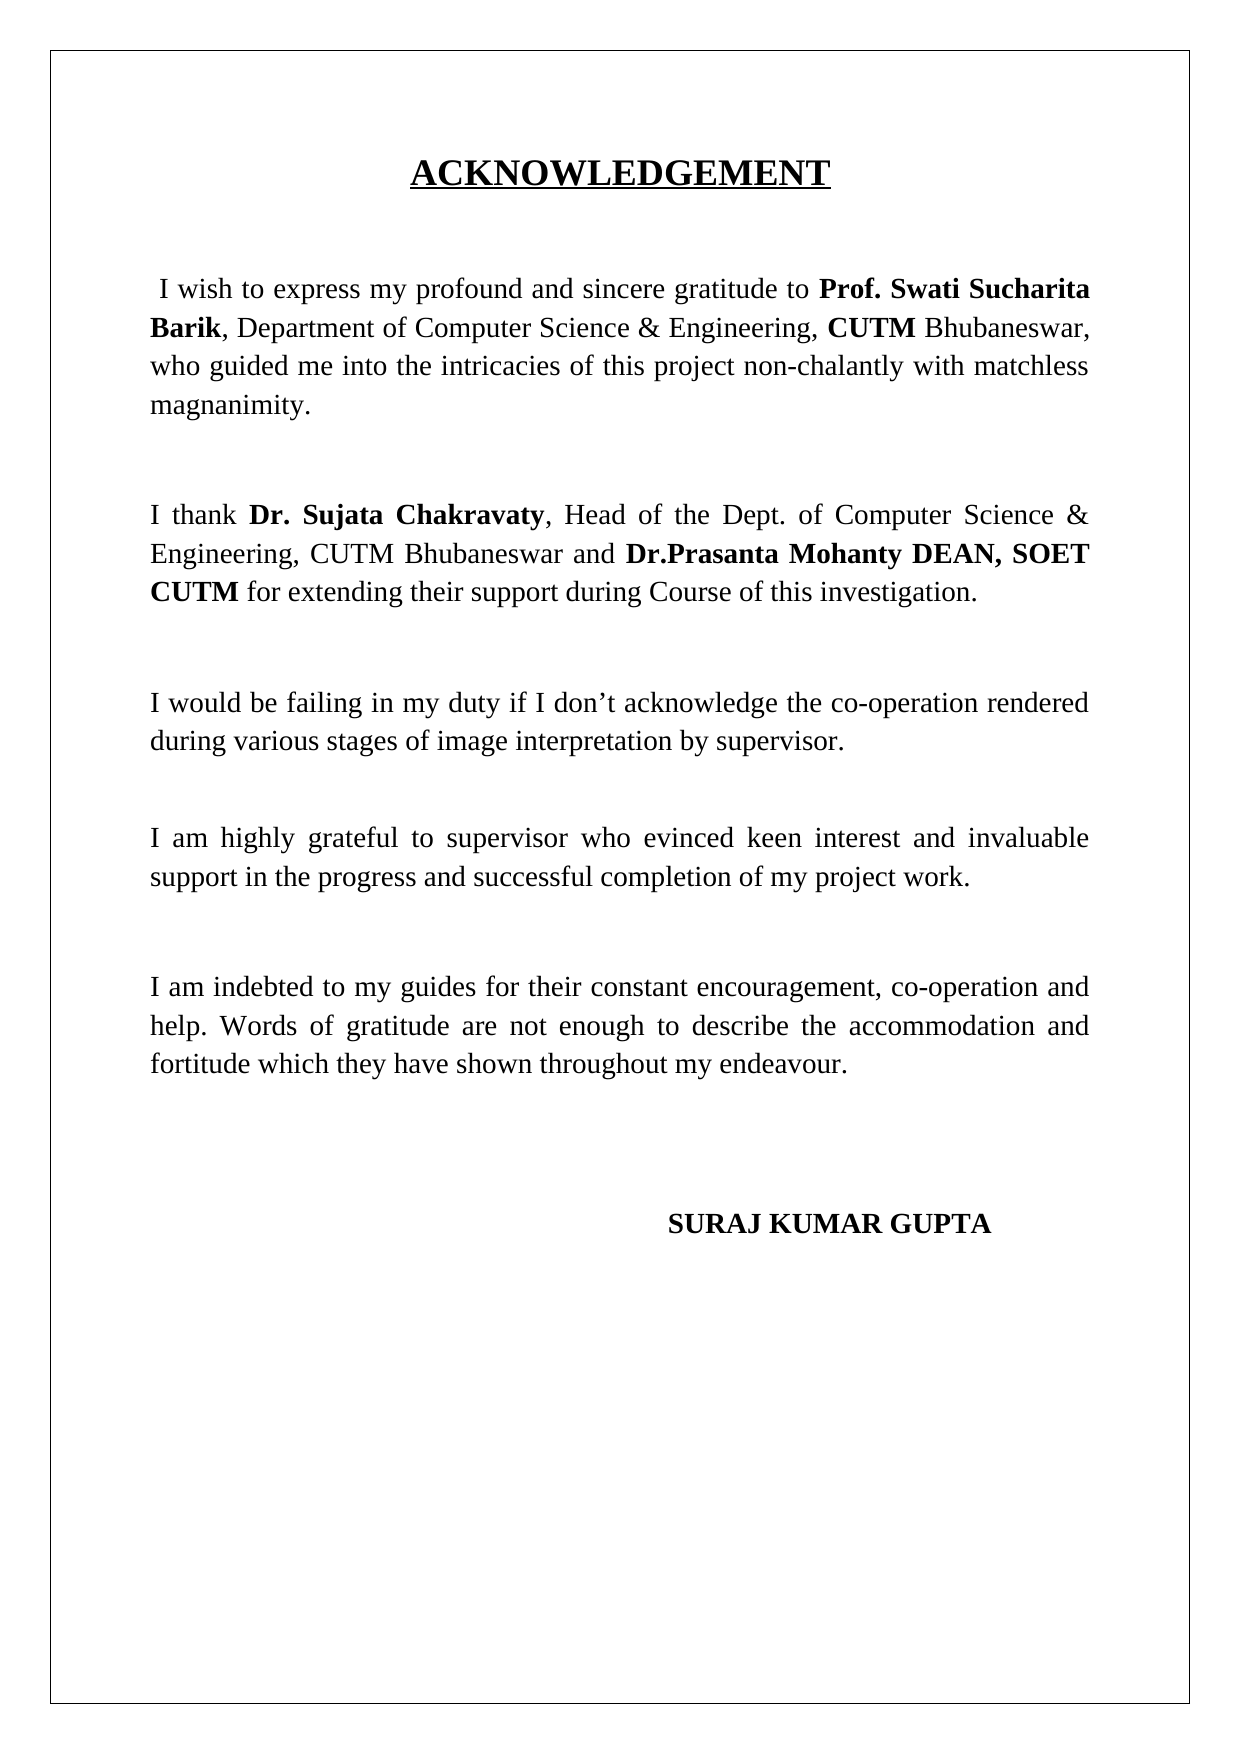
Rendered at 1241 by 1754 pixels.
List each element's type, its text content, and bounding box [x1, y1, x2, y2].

text I would be failing in my duty if I don’t acknowledge the co-operation rendered during various stages of image interpretation by supervisor. [150, 685, 1090, 757]
text I am highly grateful to supervisor who evinced keen interest and invaluable support in the progress and successful completion of my project work. [150, 820, 1090, 892]
text I thank Dr. Sujata Chakravaty, Head of the Dept. of Computer Science & Engineering, CUTM Bhubaneswar and Dr.Prasanta Mohanty DEAN, SOET CUTM for extending their support during Course of this investigation. [150, 497, 1090, 608]
text I am indebted to my guides for their constant encouragement, co-operation and help. Words of gratitude are not enough to describe the accommodation and fortitude which they have shown throughout my endeavour. [150, 969, 1090, 1080]
text SURAJ KUMAR GUPTA [150, 1206, 1090, 1239]
text ACKNOWLEDGEMENT [150, 150, 1090, 193]
text I wish to express my profound and sincere gratitude to Prof. Swati Sucharita Barik, Department of Computer Science & Engineering, CUTM Bhubaneswar, who guided me into the intricacies of this project non-chalantly with matchless magnanimity. [150, 271, 1090, 421]
